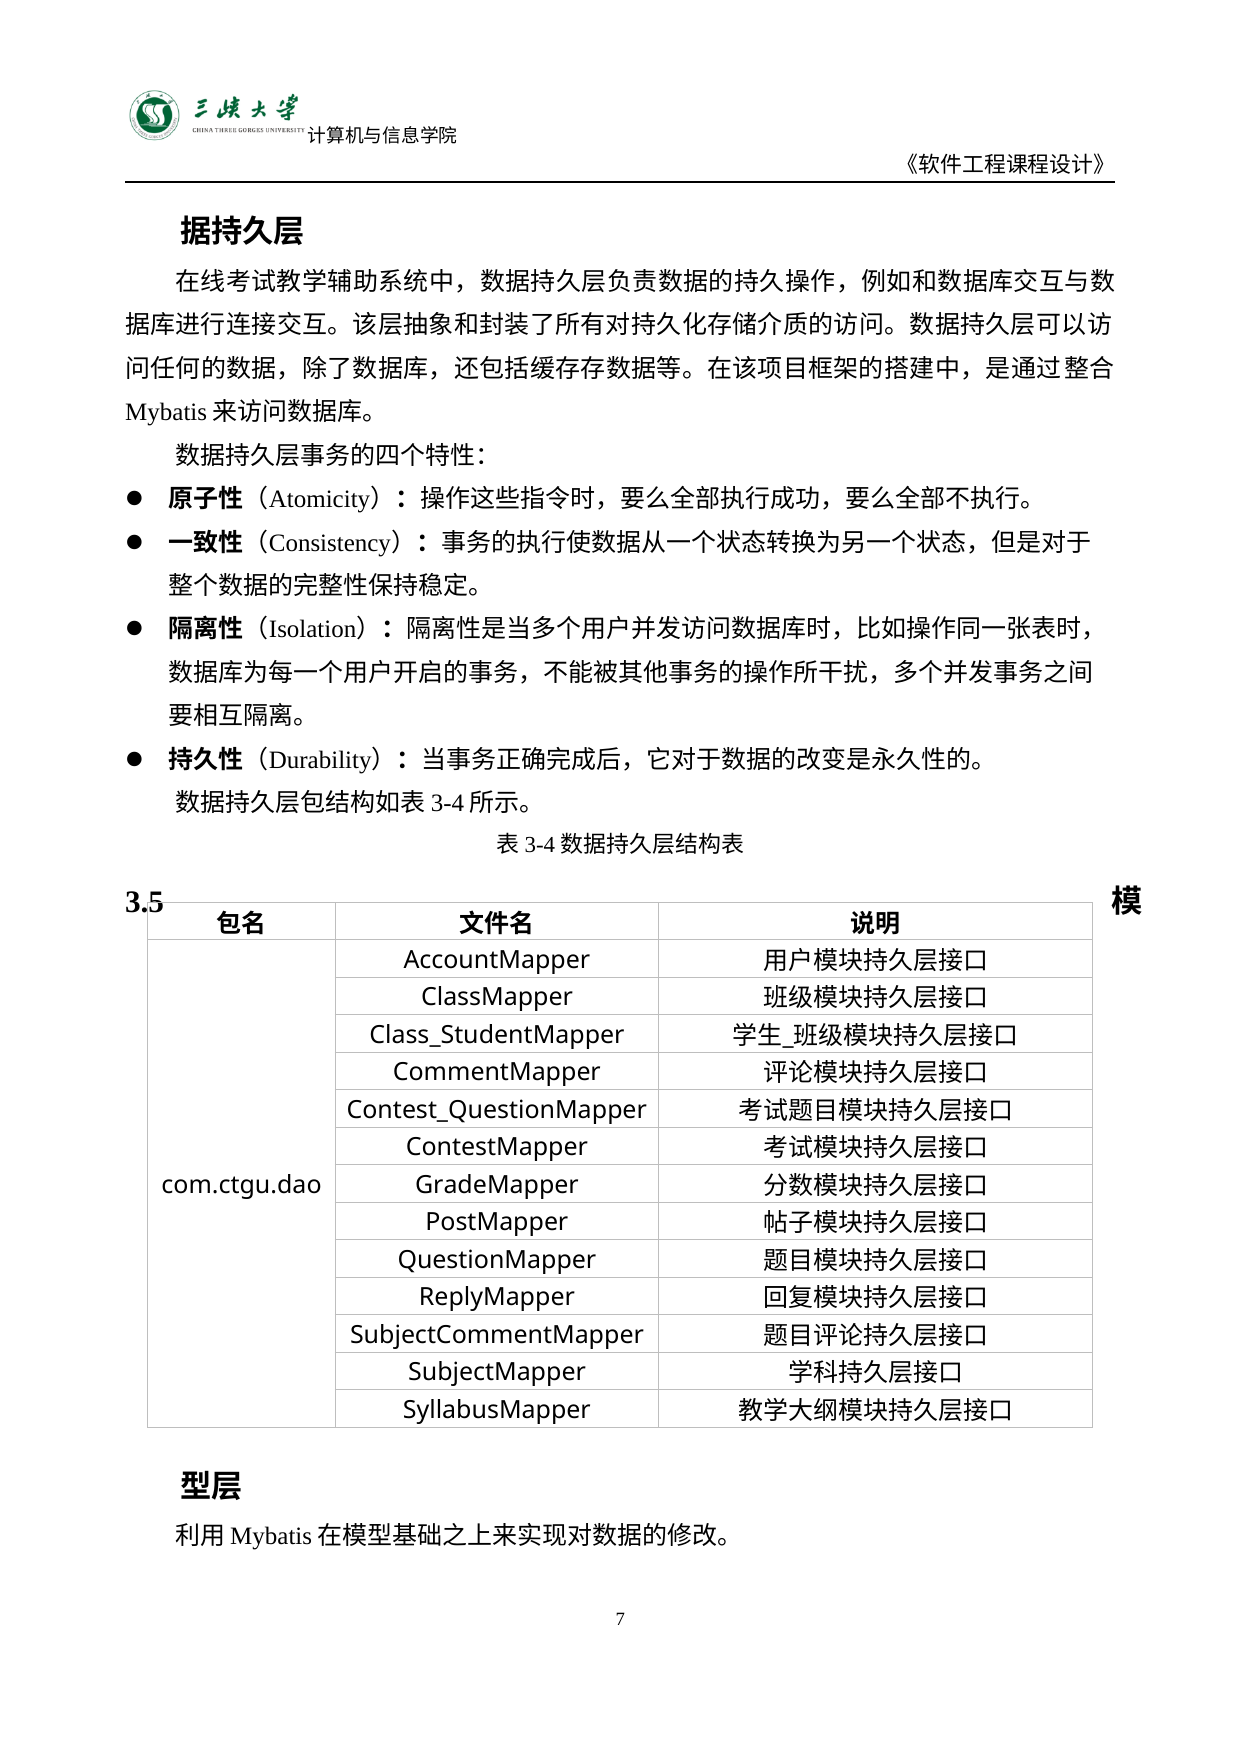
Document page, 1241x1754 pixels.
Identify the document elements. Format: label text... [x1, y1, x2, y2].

table_cell ClassMapper [336, 978, 658, 1014]
list 原子性（Atomicity）：操作这些指令时，要么全部执行成功，要么全部不执行。 [125, 478, 1115, 515]
table_cell 帖子模块持久层接口 [659, 1203, 1092, 1239]
list 持久性（Durability）：当事务正确完成后，它对于数据的改变是永久性的。 [125, 739, 1115, 775]
table_header 说明 [659, 903, 1092, 939]
table_cell 学科持久层接口 [659, 1353, 1092, 1389]
text 数据持久层事务的四个特性： [125, 435, 1115, 471]
table_cell 班级模块持久层接口 [659, 978, 1092, 1014]
table_cell 考试模块持久层接口 [659, 1128, 1092, 1164]
table_cell Contest_QuestionMapper [336, 1090, 658, 1127]
table_cell GradeMapper [336, 1165, 658, 1202]
table_cell 教学大纲模块持久层接口 [659, 1390, 1092, 1427]
list 隔离性（Isolation）：隔离性是当多个用户并发访问数据库时，比如操作同一张表时，数据库为每一个用户开启的事务，不能被其他事务的操作所干扰，多个并发事务之间要相互隔离。 [125, 609, 1115, 732]
text 在线考试教学辅助系统中，数据持久层负责数据的持久操作，例如和数据库交互与数据库进行连接交互。该层抽象和封装了所有对持久化存储介质的访问。数据持久层可以访问任何的数据，除了数据库，还包括缓存存数据等。在该项目框架的搭建中，是通过整合Mybatis来访问数据库。 [125, 261, 1115, 428]
list 一致性（Consistency）：事务的执行使数据从一个状态转换为另一个状态，但是对于整个数据的完整性保持稳定。 [125, 522, 1115, 602]
table_header 包名 [148, 903, 335, 939]
table_cell SyllabusMapper [336, 1390, 658, 1427]
subtitle 数据持久层 [125, 196, 1115, 261]
table_cell ReplyMapper [336, 1278, 658, 1314]
text 利用Mybatis在模型基础之上来实现对数据的修改。 [125, 1516, 1115, 1552]
table_cell SubjectMapper [336, 1353, 658, 1389]
table_cell QuestionMapper [336, 1240, 658, 1277]
table_cell 学生_班级模块持久层接口 [659, 1015, 1092, 1052]
table_cell AccountMapper [336, 940, 658, 977]
picture [125, 88, 308, 142]
table_cell Class_StudentMapper [336, 1015, 658, 1052]
table_cell ContestMapper [336, 1128, 658, 1164]
subtitle 模型层 [125, 866, 1115, 1516]
table_cell 题目评论持久层接口 [659, 1315, 1092, 1352]
text 数据持久层包结构如表3-4所示。 [125, 783, 1115, 819]
table_cell 回复模块持久层接口 [659, 1278, 1092, 1314]
table_cell 评论模块持久层接口 [659, 1053, 1092, 1089]
table_cell com.ctgu.dao [148, 940, 335, 1427]
table_cell 考试题目模块持久层接口 [659, 1090, 1092, 1127]
text 表 3-4 数据持久层结构表 [125, 826, 1115, 859]
table_cell 用户模块持久层接口 [659, 940, 1092, 977]
table_cell 题目模块持久层接口 [659, 1240, 1092, 1277]
table_cell 分数模块持久层接口 [659, 1165, 1092, 1202]
table_cell PostMapper [336, 1203, 658, 1239]
table_cell CommentMapper [336, 1053, 658, 1089]
table_header 文件名 [336, 903, 658, 939]
table_cell SubjectCommentMapper [336, 1315, 658, 1352]
